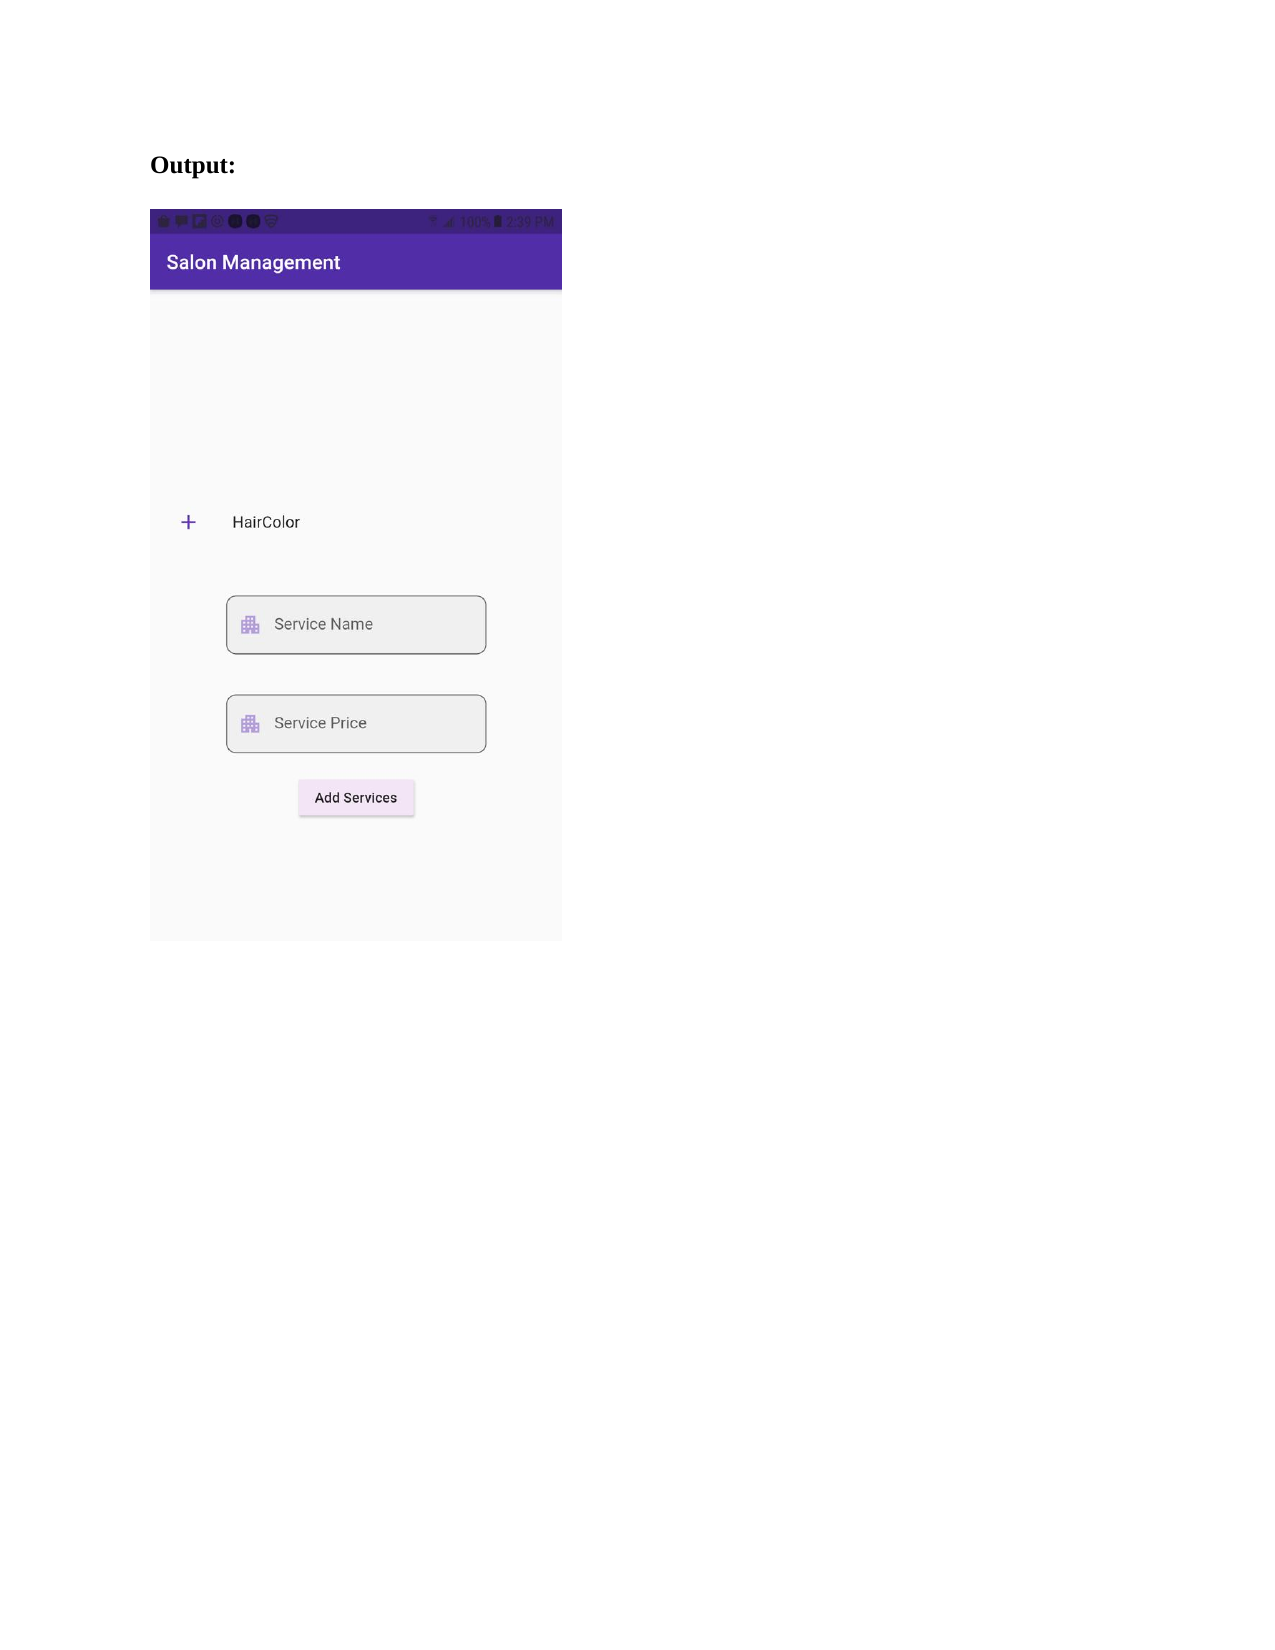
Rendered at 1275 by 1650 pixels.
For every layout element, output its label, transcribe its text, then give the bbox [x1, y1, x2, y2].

text Output: [150, 150, 1125, 179]
picture [150, 209, 562, 941]
